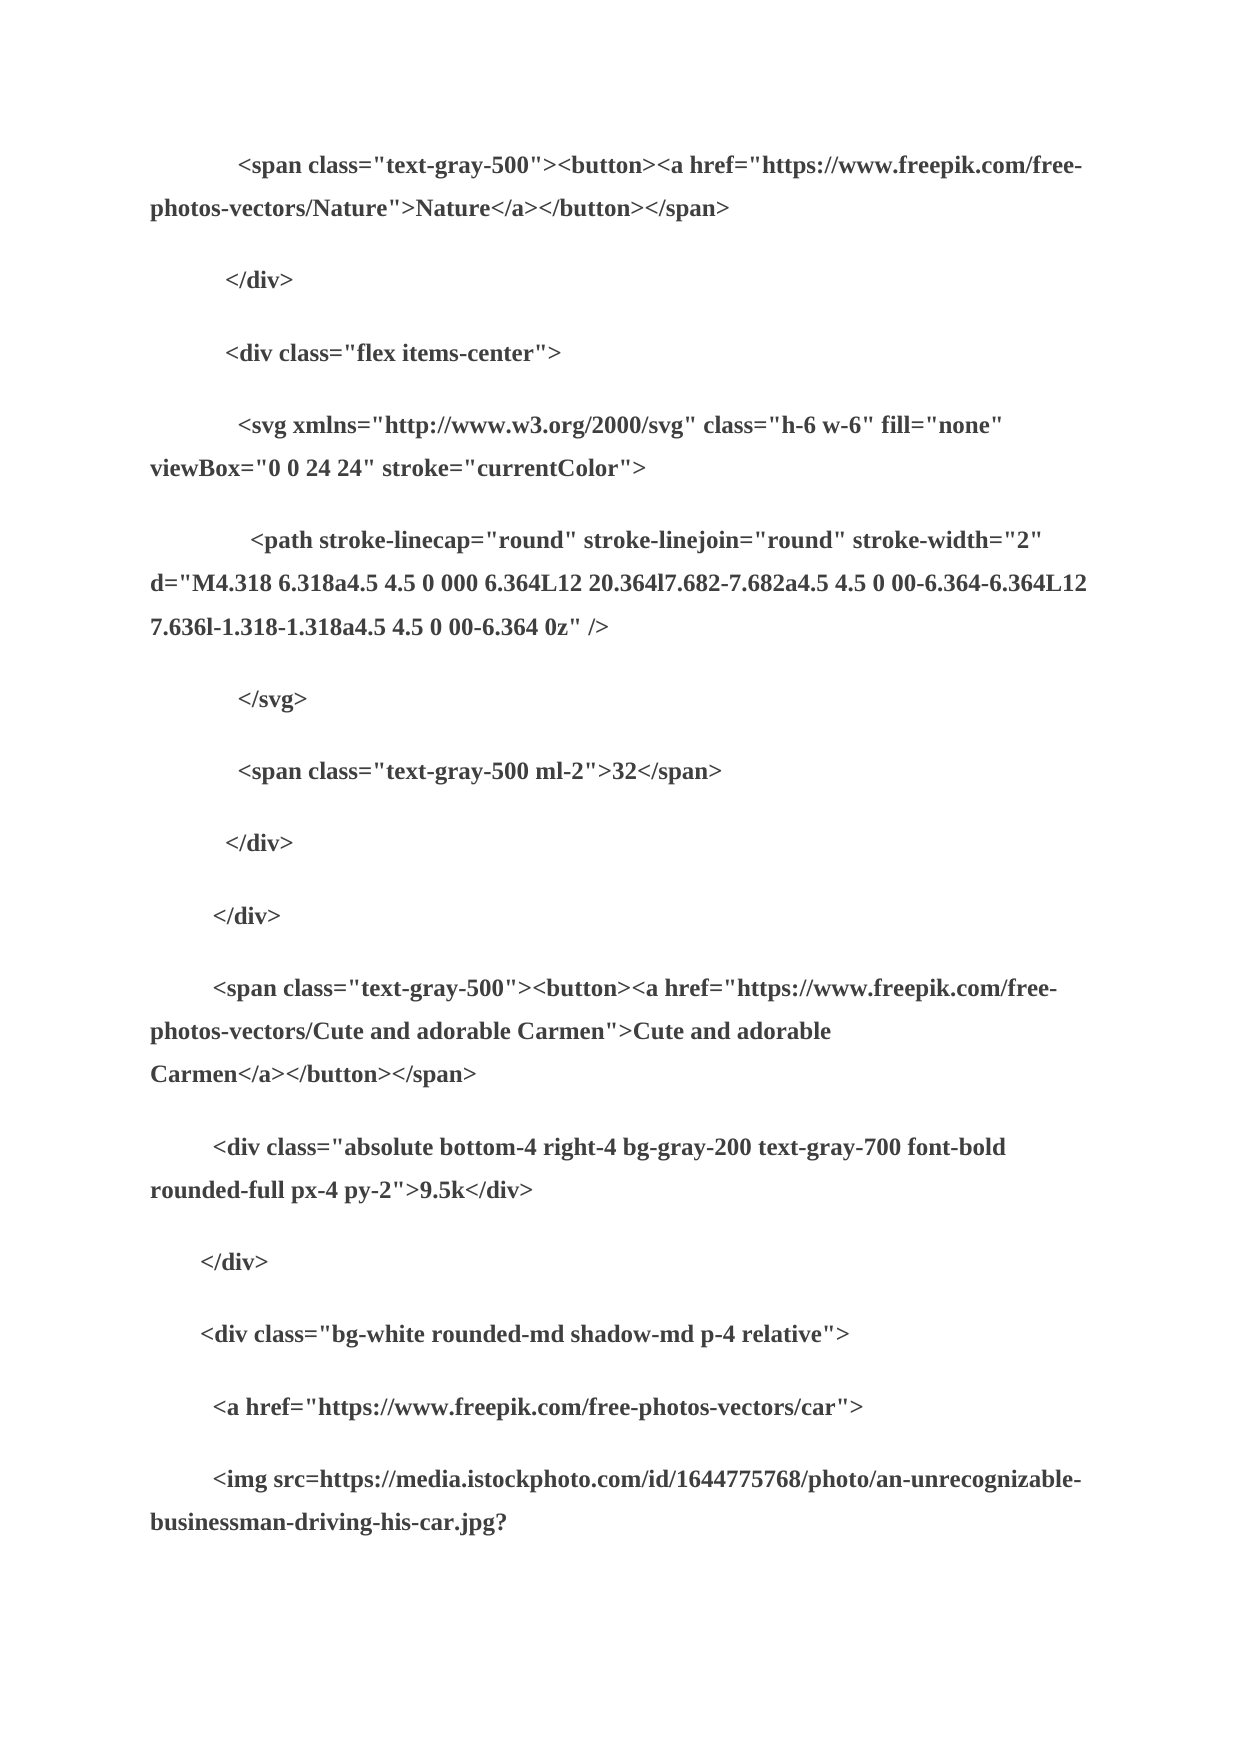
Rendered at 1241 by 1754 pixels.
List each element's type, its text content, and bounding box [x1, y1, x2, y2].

text </svg> [150, 684, 1090, 713]
text </div> [150, 828, 1090, 857]
text <path stroke-linecap="round" stroke-linejoin="round" stroke-width="2" d="M4.318 6.318a4.5 4.5 0 000 6.364L12 20.364l7.682-7.682a4.5 4.5 0 00-6.364-6.364L12 7.636l-1.318-1.318a4.5 4.5 0 00-6.364 0z" /> [150, 525, 1090, 640]
text </div> [150, 1247, 1090, 1276]
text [150, 1464, 1090, 1536]
text </div> [150, 265, 1090, 294]
text <div class="bg-white rounded-md shadow-md p-4 relative"> [150, 1319, 1090, 1348]
text <span class="text-gray-500"><button><a href="https://www.freepik.com/free-photos-vectors/Nature">Nature</a></button></span> [150, 150, 1090, 222]
text <div class="flex items-center"> [150, 338, 1090, 366]
text <span class="text-gray-500 ml-2">32</span> [150, 756, 1090, 785]
text <div class="absolute bottom-4 right-4 bg-gray-200 text-gray-700 font-bold rounded-full px-4 py-2">9.5k</div> [150, 1132, 1090, 1203]
text <svg xmlns="http://www.w3.org/2000/svg" class="h-6 w-6" fill="none" viewBox="0 0 24 24" stroke="currentColor"> [150, 410, 1090, 482]
text <span class="text-gray-500"><button><a href="https://www.freepik.com/free-photos-vectors/Cute and adorable Carmen">Cute and adorable Carmen</a></button></span> [150, 973, 1090, 1088]
text </div> [150, 901, 1090, 929]
text <a href="https://www.freepik.com/free-photos-vectors/car"> [150, 1392, 1090, 1420]
